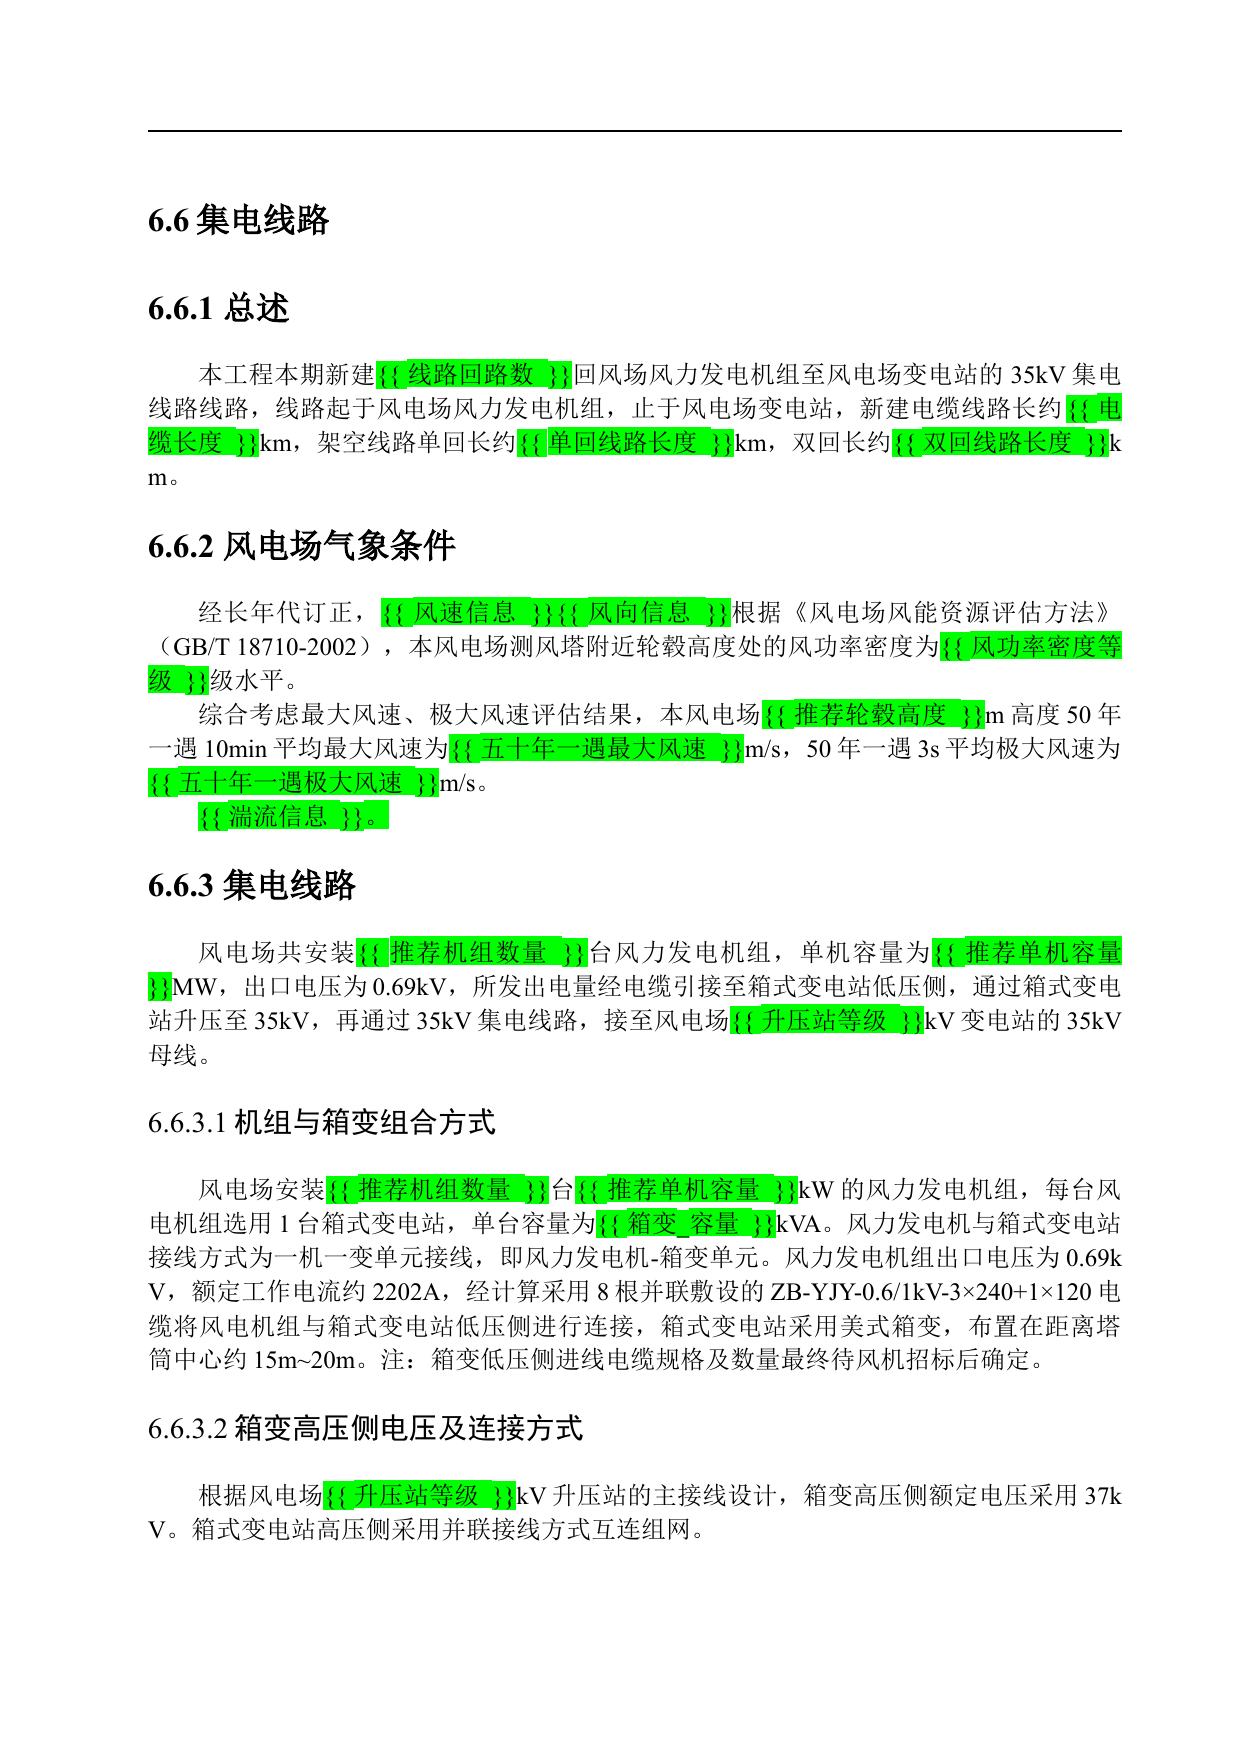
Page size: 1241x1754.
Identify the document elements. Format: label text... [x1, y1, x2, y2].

text 6.6.3 集电线路 [148, 849, 1122, 917]
text 6.6集电线路 [148, 198, 1122, 238]
text 6.6.3.1机组与箱变组合方式 [148, 1087, 1122, 1155]
text 6.6.1 总述 [148, 272, 1122, 340]
text {{ 湍流信息 }}。 [148, 799, 1122, 833]
text 6.6.3.2箱变高压侧电压及连接方式 [148, 1393, 1122, 1461]
text 6.6.2 风电场气象条件 [148, 510, 1122, 578]
text 本工程本期新建{{ 线路回路数 }}回风场风力发电机组至风电场变电站的35kV集电线路线路，线路起于风电场风力发电机组，止于风电场变电站，新建电缆线路长约{{ 电缆长度 }}km，架空线路单回长约{{ 单回线路长度 }}km，双回长约{{ 双回线路长度 }}km。 [148, 357, 1122, 493]
text 综合考虑最大风速、极大风速评估结果，本风电场{{ 推荐轮毂高度 }}m高度50年一遇10min平均最大风速为{{ 五十年一遇最大风速 }}m/s，50年一遇3s平均极大风速为{{ 五十年一遇极大风速 }}m/s。 [148, 697, 1122, 799]
text 风电场共安装{{ 推荐机组数量 }}台风力发电机组，单机容量为{{ 推荐单机容量 }}MW，出口电压为0.69kV，所发出电量经电缆引接至箱式变电站低压侧，通过箱式变电站升压至35kV，再通过35kV集电线路，接至风电场{{ 升压站等级 }}kV变电站的35kV母线。 [148, 934, 1122, 1070]
text 风电场安装{{ 推荐机组数量 }}台{{ 推荐单机容量 }}kW的风力发电机组，每台风电机组选用1台箱式变电站，单台容量为{{ 箱变_容量 }}kVA。风力发电机与箱式变电站接线方式为一机一变单元接线，即风力发电机-箱变单元。风力发电机组出口电压为0.69kV，额定工作电流约2202A，经计算采用8根并联敷设的ZB-YJY-0.6/1kV-3×240+1×120电缆将风电机组与箱式变电站低压侧进行连接，箱式变电站采用美式箱变，布置在距离塔筒中心约15m~20m。注：箱变低压侧进线电缆规格及数量最终待风机招标后确定。 [148, 1172, 1122, 1376]
text 经长年代订正，{{ 风速信息 }}{{ 风向信息 }}根据《风电场风能资源评估方法》（GB/T 18710-2002），本风电场测风塔附近轮毂高度处的风功率密度为{{ 风功率密度等级 }}级水平。 [148, 595, 1122, 697]
text 根据风电场{{ 升压站等级 }}kV升压站的主接线设计，箱变高压侧额定电压采用37kV。箱式变电站高压侧采用并联接线方式互连组网。 [148, 1478, 1122, 1546]
